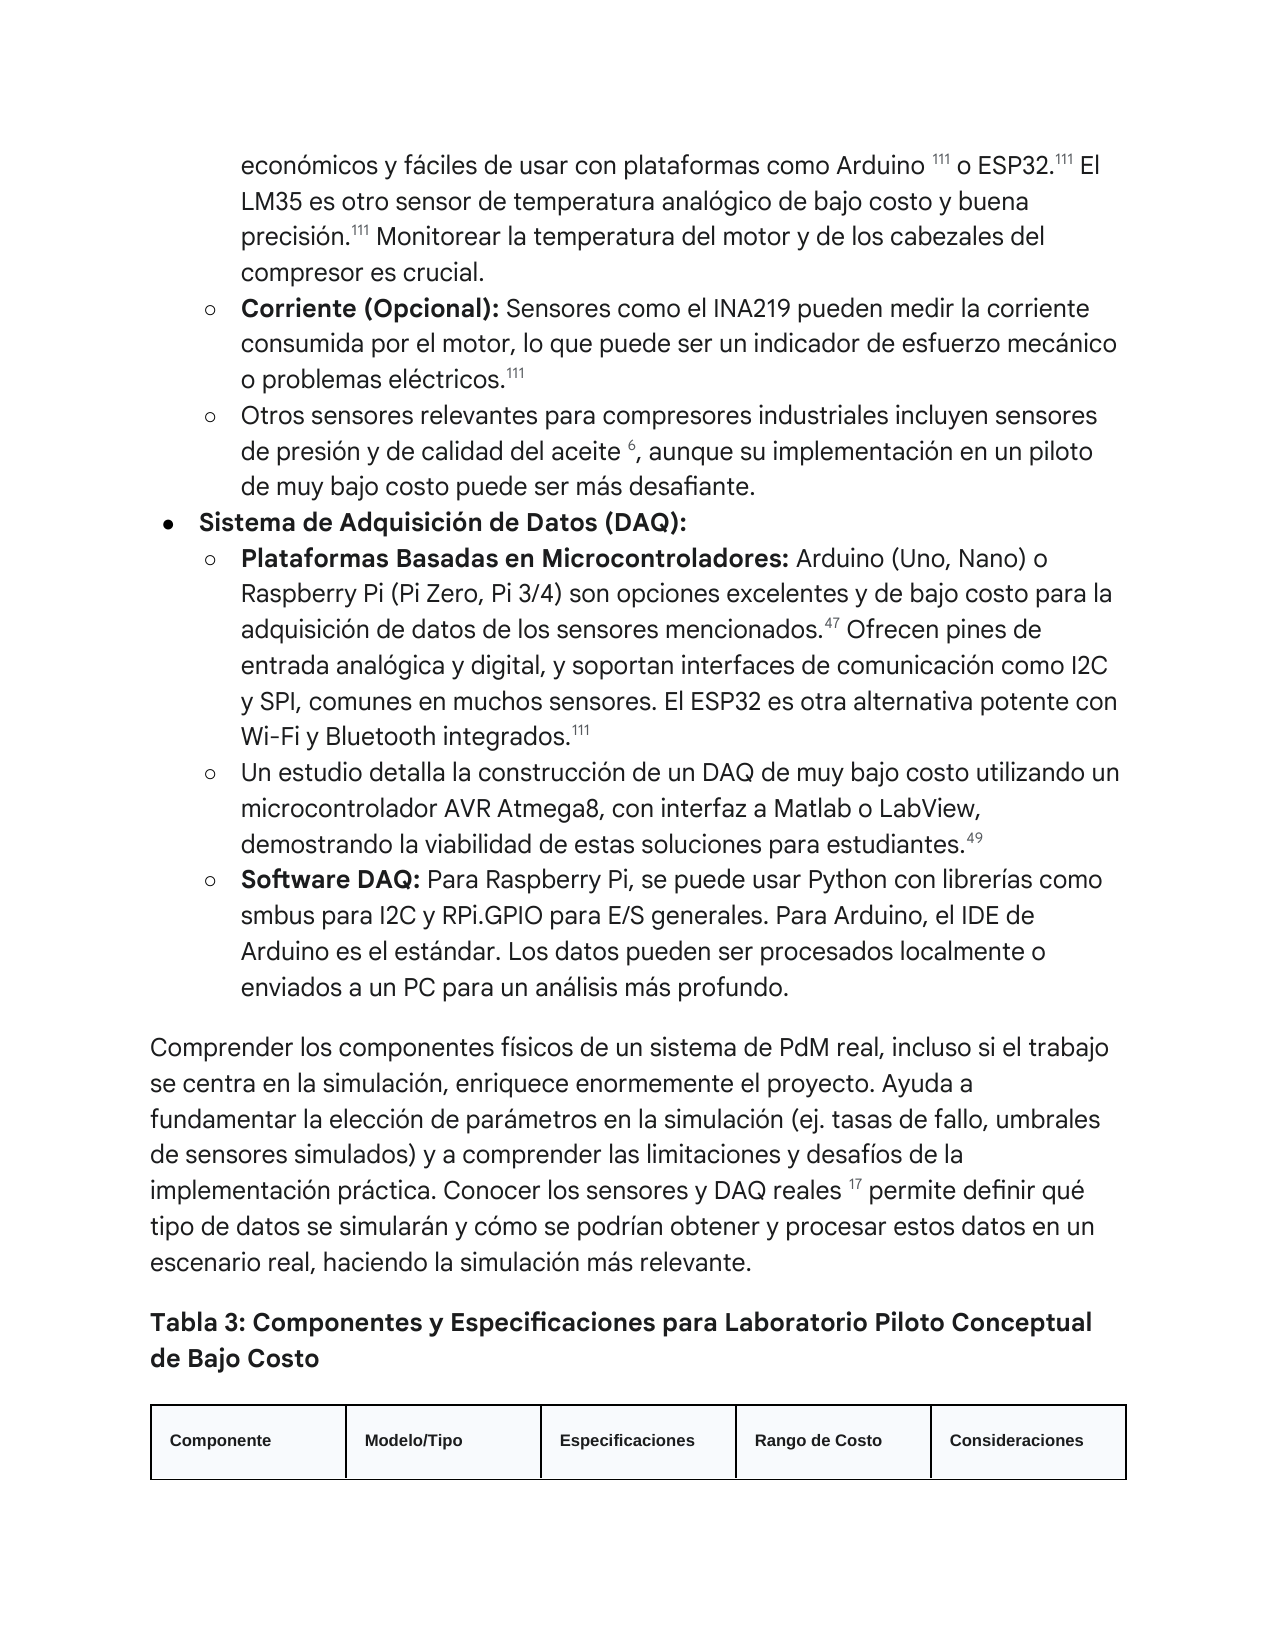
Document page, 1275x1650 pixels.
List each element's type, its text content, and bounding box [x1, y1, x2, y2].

list Sistema de Adquisición de Datos (DAQ): [161, 507, 1125, 539]
list Otros sensores relevantes para compresores industriales incluyen sensores de presión y de calidad del aceite 6, aunque su implementación en un piloto de muy bajo costo puede ser más desafiante. [203, 400, 1125, 503]
list Software DAQ: Para Raspberry Pi, se puede usar Python con librerías como smbus para I2C y RPi.GPIO para E/S generales. Para Arduino, el IDE de Arduino es el estándar. Los datos pueden ser procesados localmente o enviados a un PC para un análisis más profundo. [203, 864, 1125, 1003]
list Corriente (Opcional): Sensores como el INA219 pueden medir la corriente consumida por el motor, lo que puede ser un indicador de esfuerzo mecánico o problemas eléctricos.111 [203, 293, 1125, 396]
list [203, 150, 1125, 288]
list Plataformas Basadas en Microcontroladores: Arduino (Uno, Nano) o Raspberry Pi (Pi Zero, Pi 3/4) son opciones excelentes y de bajo costo para la adquisición de datos de los sensores mencionados.47 Ofrecen pines de entrada analógica y digital, y soportan interfaces de comunicación como I2C y SPI, comunes en muchos sensores. El ESP32 es otra alternativa potente con Wi-Fi y Bluetooth integrados.111 [203, 543, 1125, 753]
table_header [542, 1406, 735, 1478]
list Un estudio detalla la construcción de un DAQ de muy bajo costo utilizando un microcontrolador AVR Atmega8, con interfaz a Matlab o LabView, demostrando la viabilidad de estas soluciones para estudiantes.49 [203, 757, 1125, 860]
text Tabla 3: Componentes y Especificaciones para Laboratorio Piloto Conceptual de Bajo Costo [150, 1308, 1125, 1375]
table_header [932, 1406, 1125, 1478]
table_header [737, 1406, 930, 1478]
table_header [347, 1406, 540, 1478]
table_header Componente [152, 1406, 345, 1478]
text Comprender los componentes físicos de un sistema de PdM real, incluso si el trabajo se centra en la simulación, enriquece enormemente el proyecto. Ayuda a fundamentar la elección de parámetros en la simulación (ej. tasas de fallo, umbrales de sensores simulados) y a comprender las limitaciones y desafíos de la implementación práctica. Conocer los sensores y DAQ reales 17 permite definir qué tipo de datos se simularán y cómo se podrían obtener y procesar estos datos en un escenario real, haciendo la simulación más relevante. [150, 1032, 1125, 1278]
